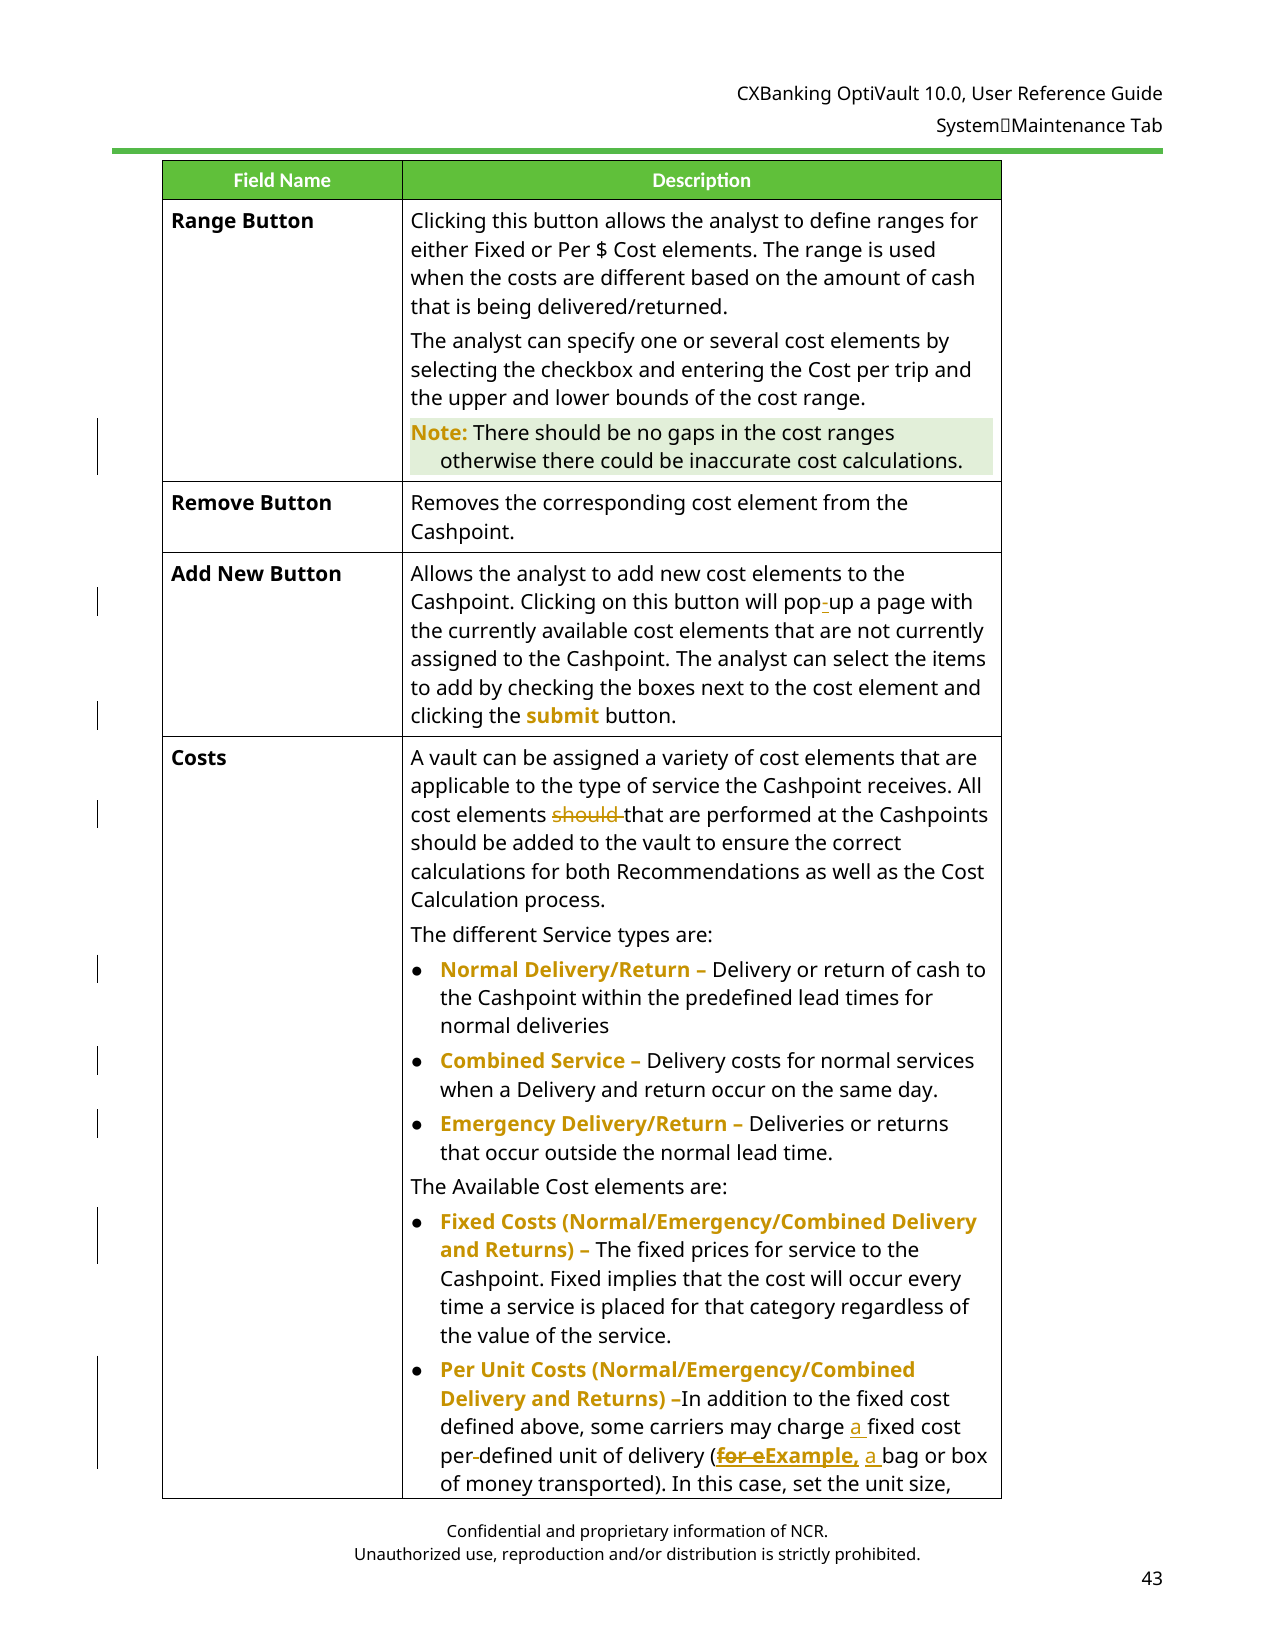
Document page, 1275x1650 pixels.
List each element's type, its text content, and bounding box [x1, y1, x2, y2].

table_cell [403, 737, 1001, 1498]
table_header Description [403, 161, 1001, 199]
table_cell Removes the corresponding cost element from the Cashpoint. [403, 482, 1001, 552]
table_header Field Name [163, 161, 402, 199]
table_cell Clicking this button allows the analyst to define ranges for either Fixed or Per $ Cost elements. The range is used when the costs are different based on the amount of cash that is being delivered/returned. The analyst can specify one or several cost elements by selecting the checkbox and entering the Cost per trip and the upper and lower bounds of the cost range. Note: There should be no gaps in the cost ranges otherwise there could be inaccurate cost calculations. [403, 200, 1001, 481]
table_cell Add New Button [163, 553, 402, 736]
table_cell Remove Button [163, 482, 402, 552]
table_cell Costs [163, 737, 402, 1498]
table_cell Range Button [163, 200, 402, 481]
table_cell Allows the analyst to add new cost elements to the Cashpoint. Clicking on this button will popup a page with the currently available cost elements that are not currently assigned to the Cashpoint. The analyst can select the items to add by checking the boxes next to the cost element and clicking the submit button. [403, 553, 1001, 736]
